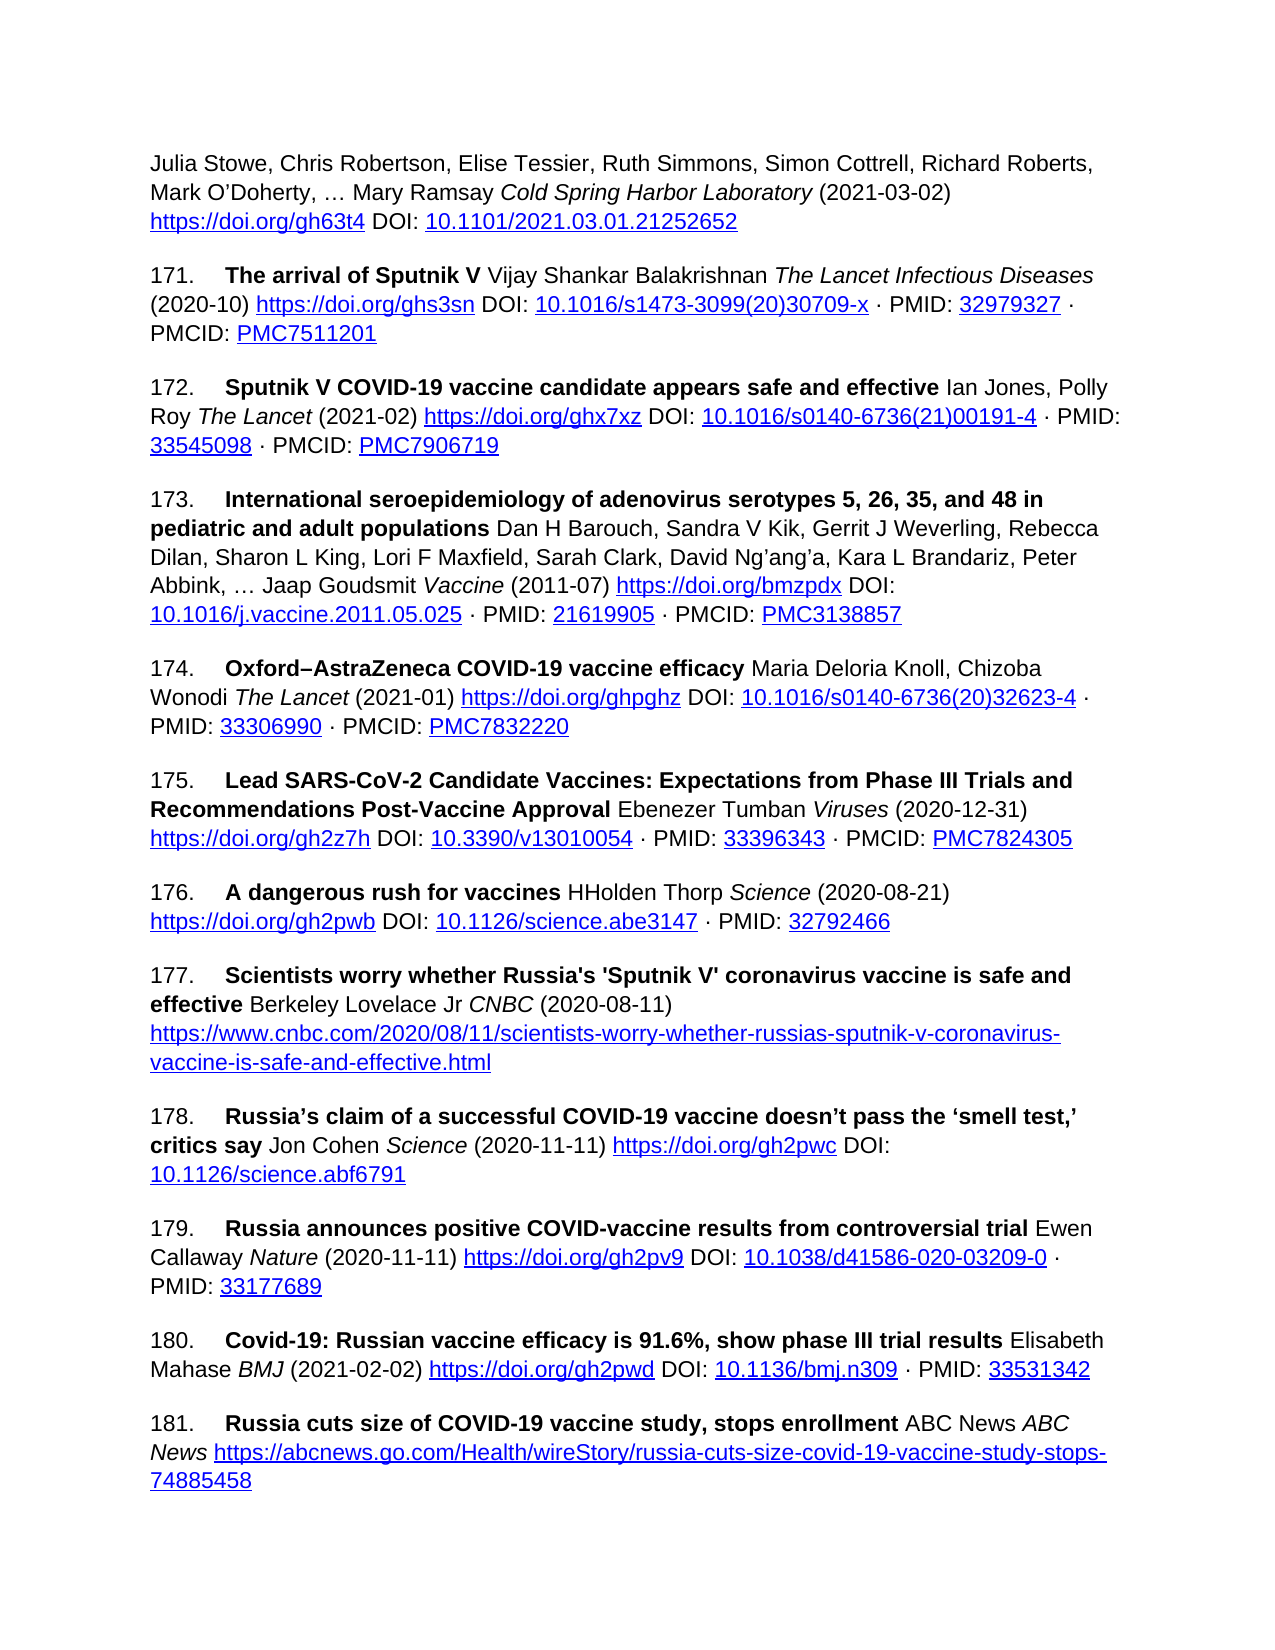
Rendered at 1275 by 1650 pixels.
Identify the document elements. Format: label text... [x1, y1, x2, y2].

text 178. Russia’s claim of a successful COVID-19 vaccine doesn’t pass the ‘smell test,’ critics say Jon Cohen Science (2020-11-11) https://doi.org/gh2pwc DOI: 10.1126/science.abf6791 [150, 1103, 1125, 1187]
text 172. Sputnik V COVID-19 vaccine candidate appears safe and effective Ian Jones, Polly Roy The Lancet (2021-02) https://doi.org/ghx7xz DOI: 10.1016/s0140-6736(21)00191-4 · PMID: 33545098 · PMCID: PMC7906719 [150, 374, 1125, 458]
text 176. A dangerous rush for vaccines HHolden Thorp Science (2020-08-21) https://doi.org/gh2pwb DOI: 10.1126/science.abe3147 · PMID: 32792466 [150, 879, 1125, 934]
text 174. Oxford–AstraZeneca COVID-19 vaccine efficacy Maria Deloria Knoll, Chizoba Wonodi The Lancet (2021-01) https://doi.org/ghpghz DOI: 10.1016/s0140-6736(20)32623-4 · PMID: 33306990 · PMCID: PMC7832220 [150, 655, 1125, 740]
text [150, 150, 1125, 234]
text 171. The arrival of Sputnik V Vijay Shankar Balakrishnan The Lancet Infectious Diseases (2020-10) https://doi.org/ghs3sn DOI: 10.1016/s1473-3099(20)30709-x · PMID: 32979327 · PMCID: PMC7511201 [150, 262, 1125, 346]
text 179. Russia announces positive COVID-vaccine results from controversial trial Ewen Callaway Nature (2020-11-11) https://doi.org/gh2pv9 DOI: 10.1038/d41586-020-03209-0 · PMID: 33177689 [150, 1215, 1125, 1299]
text 175. Lead SARS-CoV-2 Candidate Vaccines: Expectations from Phase III Trials and Recommendations Post-Vaccine Approval Ebenezer Tumban Viruses (2020-12-31) https://doi.org/gh2z7h DOI: 10.3390/v13010054 · PMID: 33396343 · PMCID: PMC7824305 [150, 767, 1125, 852]
text 173. International seroepidemiology of adenovirus serotypes 5, 26, 35, and 48 in pediatric and adult populations Dan H Barouch, Sandra V Kik, Gerrit J Weverling, Rebecca Dilan, Sharon L King, Lori F Maxfield, Sarah Clark, David Ng’ang’a, Kara L Brandariz, Peter Abbink, … Jaap Goudsmit Vaccine (2011-07) https://doi.org/bmzpdx DOI: 10.1016/j.vaccine.2011.05.025 · PMID: 21619905 · PMCID: PMC3138857 [150, 486, 1125, 628]
text 177. Scientists worry whether Russia's 'Sputnik V' coronavirus vaccine is safe and effective Berkeley Lovelace Jr CNBC (2020-08-11) https://www.cnbc.com/2020/08/11/scientists-worry-whether-russias-sputnik-v-coronavirus-vaccine-is-safe-and-effective.html [150, 962, 1125, 1075]
text 180. Covid-19: Russian vaccine efficacy is 91.6%, show phase III trial results Elisabeth Mahase BMJ (2021-02-02) https://doi.org/gh2pwd DOI: 10.1136/bmj.n309 · PMID: 33531342 [150, 1327, 1125, 1382]
text 181. Russia cuts size of COVID-19 vaccine study, stops enrollment ABC News ABC News https://abcnews.go.com/Health/wireStory/russia-cuts-size-covid-19-vaccine-study-stops-74885458 [150, 1409, 1125, 1494]
